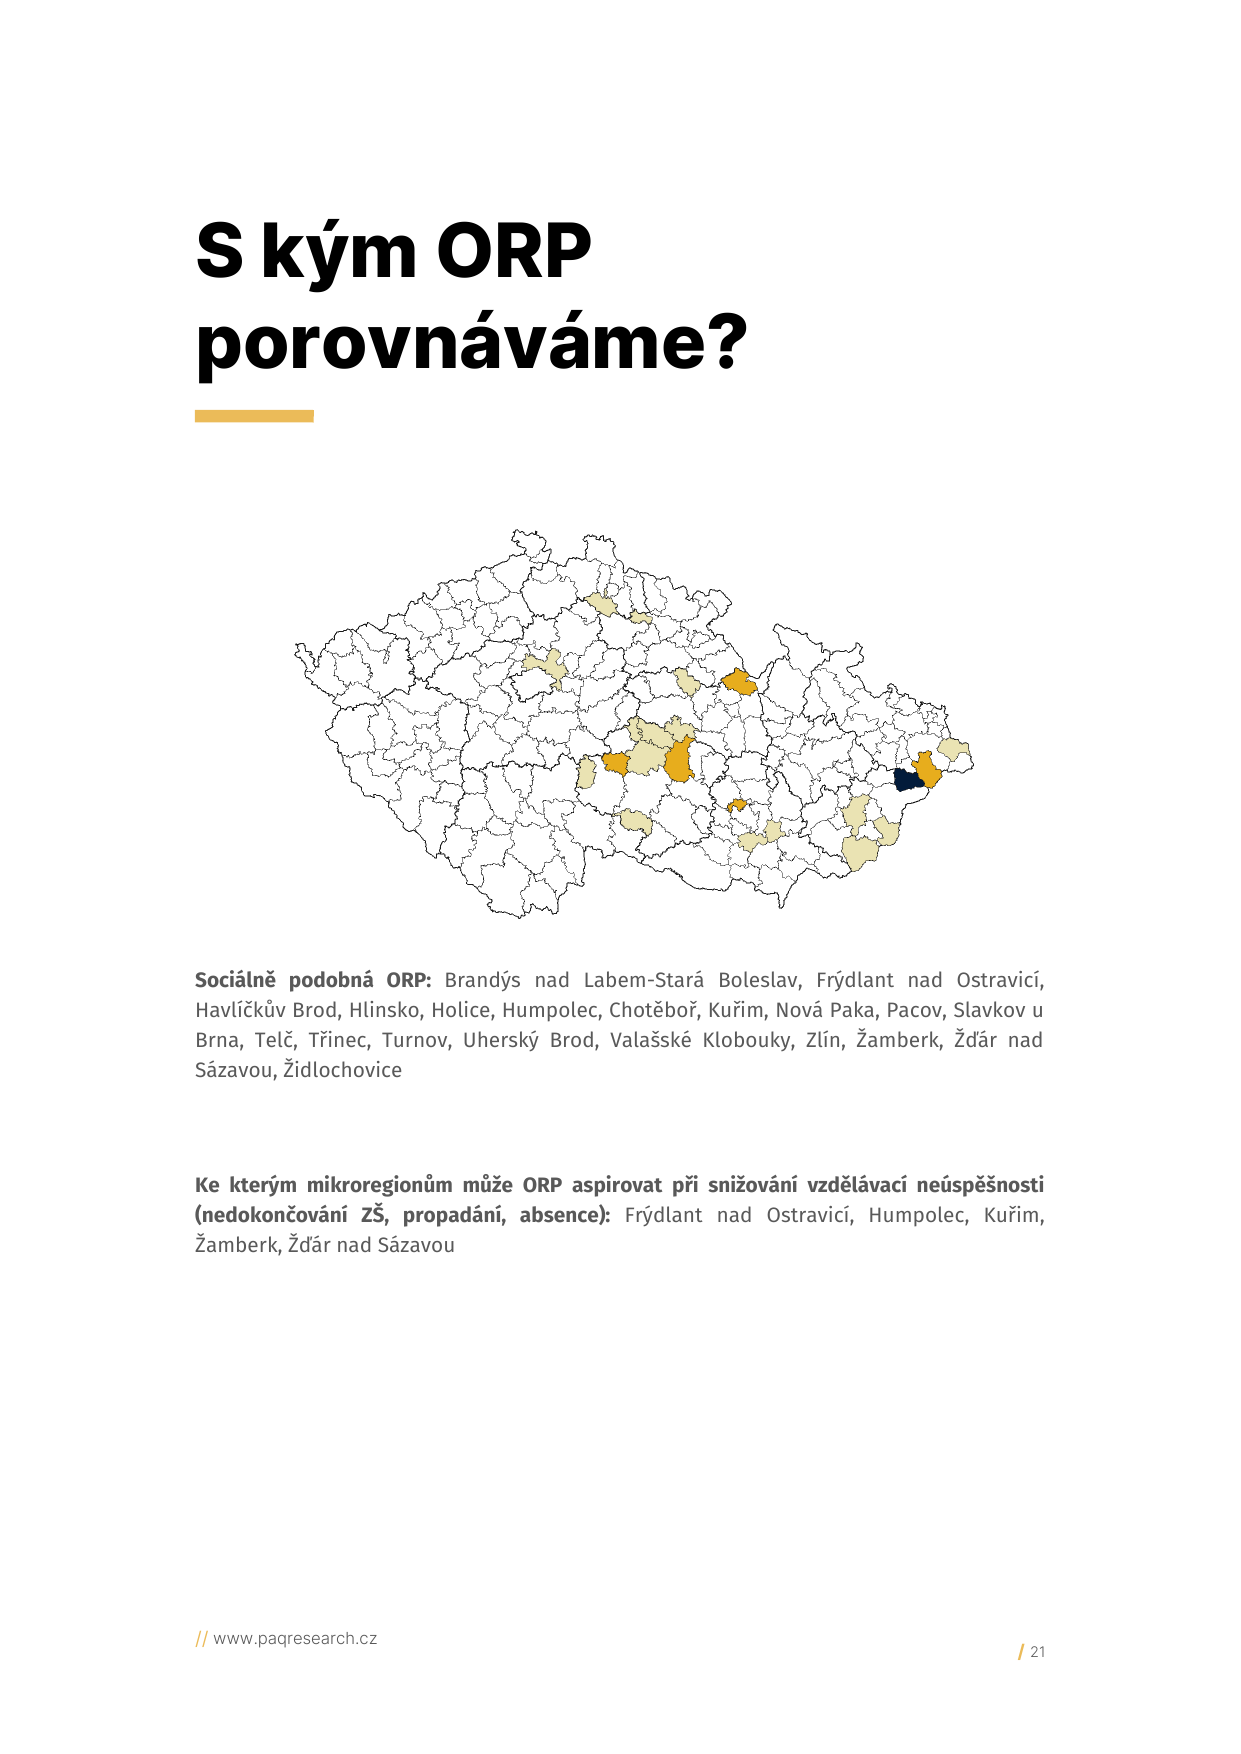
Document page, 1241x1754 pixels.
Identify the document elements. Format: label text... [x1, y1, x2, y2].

picture [194, 461, 1068, 946]
text Sociálně podobná ORP: Brandýs nad Labem-Stará Boleslav, Frýdlant nad Ostravicí, Havlíčkův Brod, Hlinsko, Holice, Humpolec, Chotěboř, Kuřim, Nová Paka, Pacov, Slavkov u Brna, Telč, Třinec, Turnov, Uherský Brod, Valašské Klobouky, Zlín, Žamberk, Žďár nad Sázavou, Židlochovice [195, 962, 1045, 1083]
text Ke kterým mikroregionům může ORP aspirovat při snižování vzdělávací neúspěšnosti (nedokončování ZŠ, propadání, absence): Frýdlant nad Ostravicí, Humpolec, Kuřim, Žamberk, Žďár nad Sázavou [195, 1168, 1045, 1258]
subtitle S kým ORP porovnáváme? [195, 205, 1045, 386]
